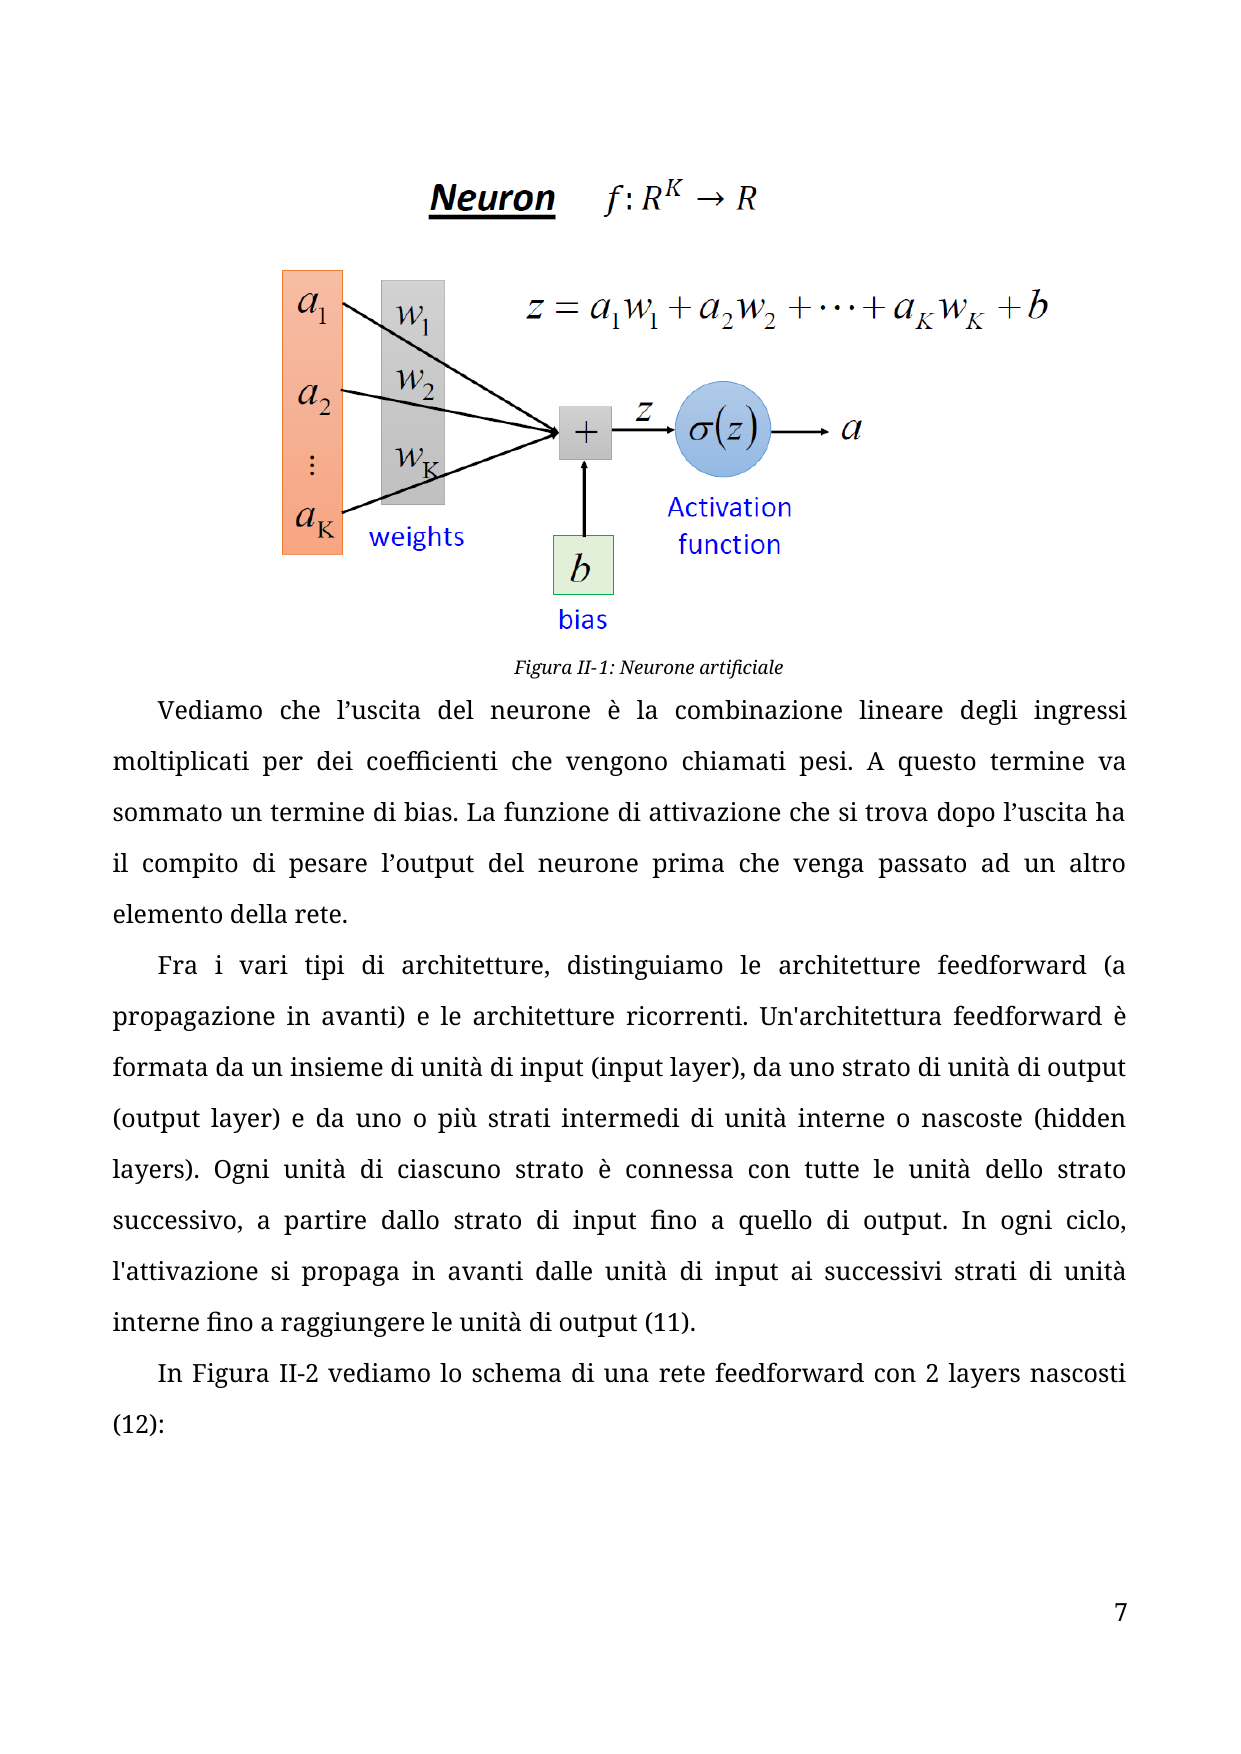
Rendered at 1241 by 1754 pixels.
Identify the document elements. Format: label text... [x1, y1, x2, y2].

text In Figura II-2 vediamo lo schema di una rete feedforward con 2 layers nascosti (12): [112, 1356, 1128, 1441]
text Fra i vari tipi di architetture, distinguiamo le architetture feedforward (a propagazione in avanti) e le architetture ricorrenti. Un'architettura feedforward è formata da un insieme di unità di input (input layer), da uno strato di unità di output (output layer) e da uno o più strati intermedi di unità interne o nascoste (hidden layers). Ogni unità di ciascuno strato è connessa con tutte le unità dello strato successivo, a partire dallo strato di input fino a quello di output. In ogni ciclo, l'attivazione si propaga in avanti dalle unità di input ai successivi strati di unità interne fino a raggiungere le unità di output (11). [112, 948, 1128, 1339]
text Vediamo che l’uscita del neurone è la combinazione lineare degli ingressi moltiplicati per dei coefficienti che vengono chiamati pesi. A questo termine va sommato un termine di bias. La funzione di attivazione che si trova dopo l’uscita ha il compito di pesare l’output del neurone prima che venga passato ad un altro elemento della rete. [112, 692, 1128, 931]
picture [236, 150, 1064, 642]
text Figura II-1: Neurone artificiale [112, 654, 1128, 680]
